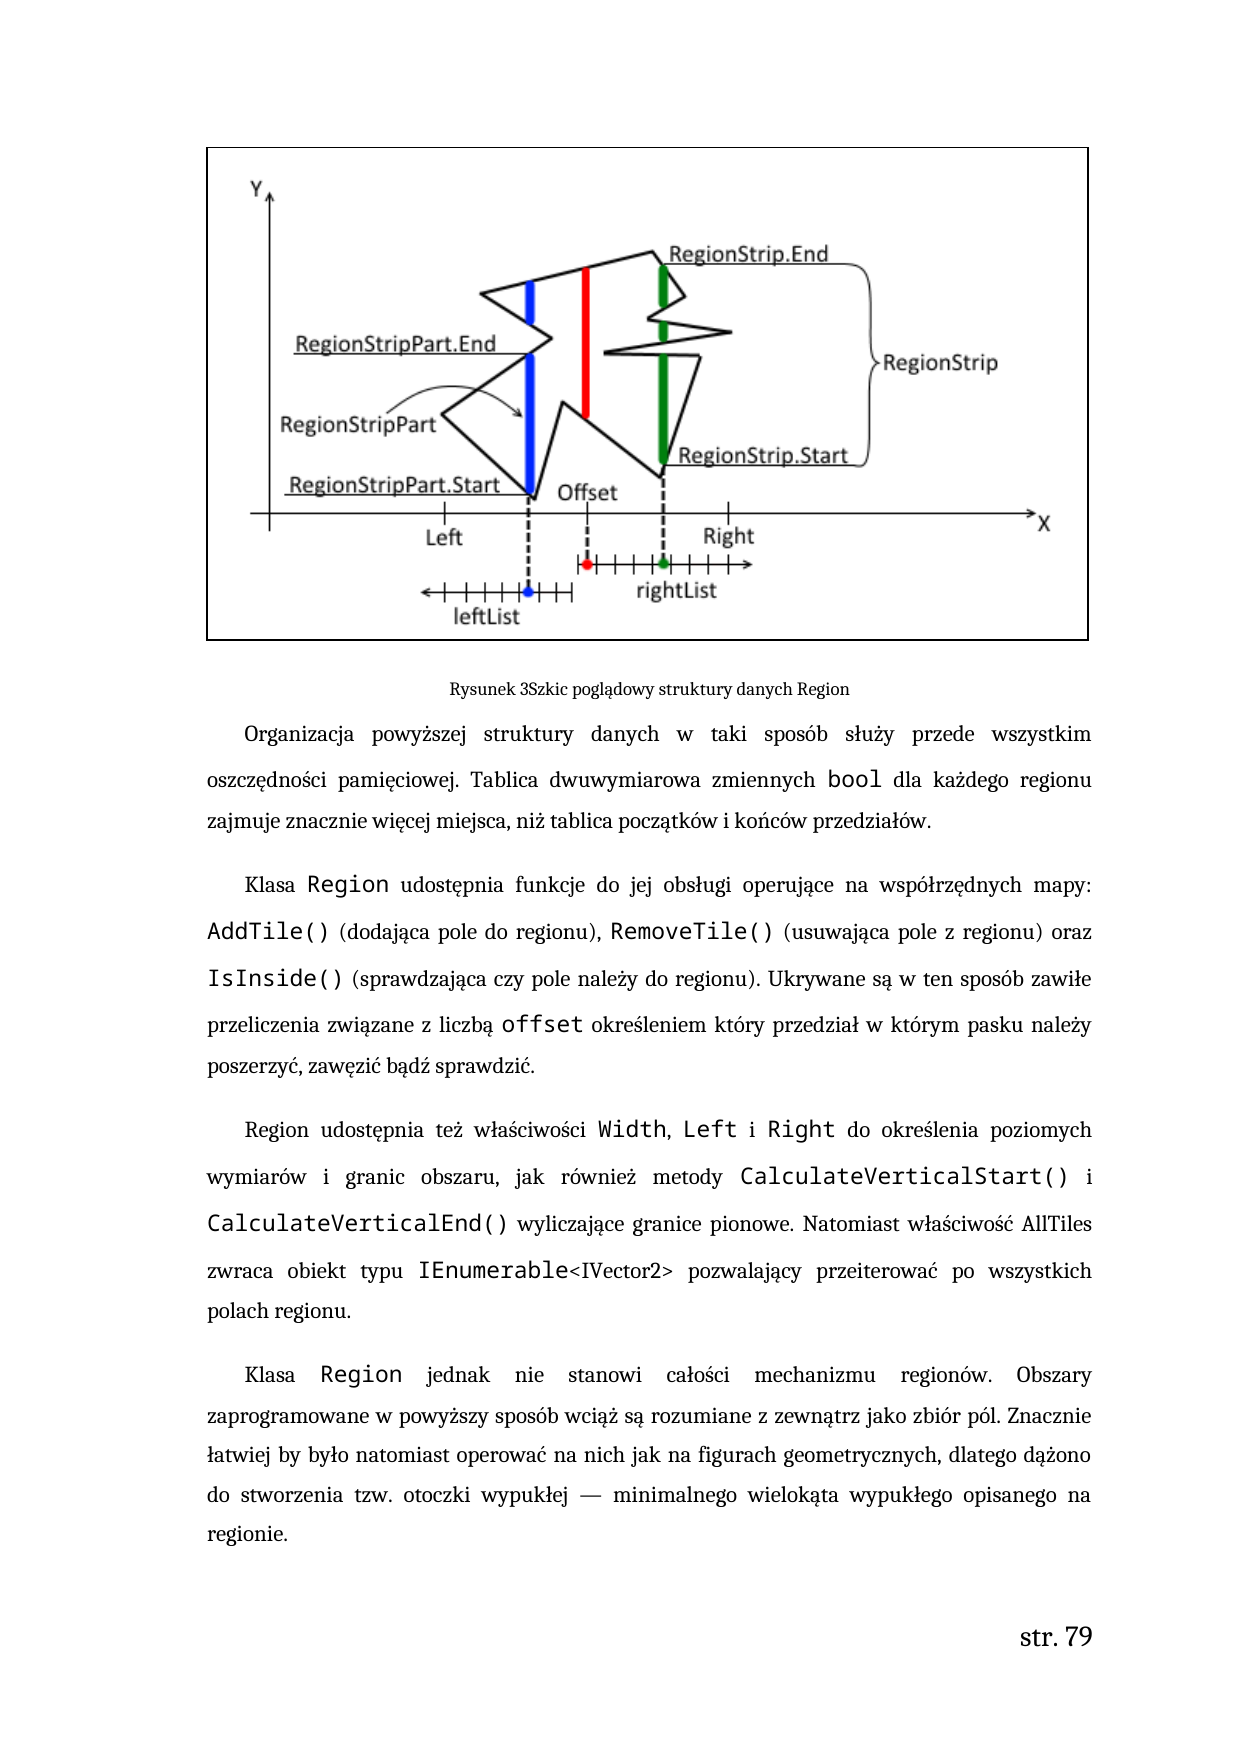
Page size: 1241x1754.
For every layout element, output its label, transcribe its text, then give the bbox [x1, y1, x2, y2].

picture [221, 155, 1072, 633]
text Region udostępnia też właściwości Width, Left i Right do określenia poziomych wymiarów i granic obszaru, jak również metody CalculateVerticalStart() i CalculateVerticalEnd() wyliczające granice pionowe. Natomiast właściwość AllTiles zwraca obiekt typu IEnumerable<IVector2> pozwalający przeiterować po wszystkich polach regionu. [207, 1113, 1092, 1324]
text Klasa Region udostępnia funkcje do jej obsługi operujące na współrzędnych mapy: AddTile() (dodająca pole do regionu), RemoveTile() (usuwająca pole z regionu) oraz IsInside() (sprawdzająca czy pole należy do regionu). Ukrywane są w ten sposób zawiłe przeliczenia związane z liczbą offset określeniem który przedział w którym pasku należy poszerzyć, zawęzić bądź sprawdzić. [207, 868, 1092, 1079]
text Organizacja powyższej struktury danych w taki sposób służy przede wszystkim oszczędności pamięciowej. Tablica dwuwymiarowa zmiennych bool dla każdego regionu zajmuje znacznie więcej miejsca, niż tablica początków i końców przedziałów. [207, 721, 1092, 834]
text Klasa Region jednak nie stanowi całości mechanizmu regionów. Obszary zaprogramowane w powyższy sposób wciąż są rozumiane z zewnątrz jako zbiór pól. Znacznie łatwiej by było natomiast operować na nich jak na figurach geometrycznych, dlatego dążono do stworzenia tzw. otoczki wypukłej — minimalnego wielokąta wypukłego opisanego na regionie. [207, 1358, 1092, 1547]
text Rysunek 3Szkic poglądowy struktury danych Region [207, 679, 1092, 700]
